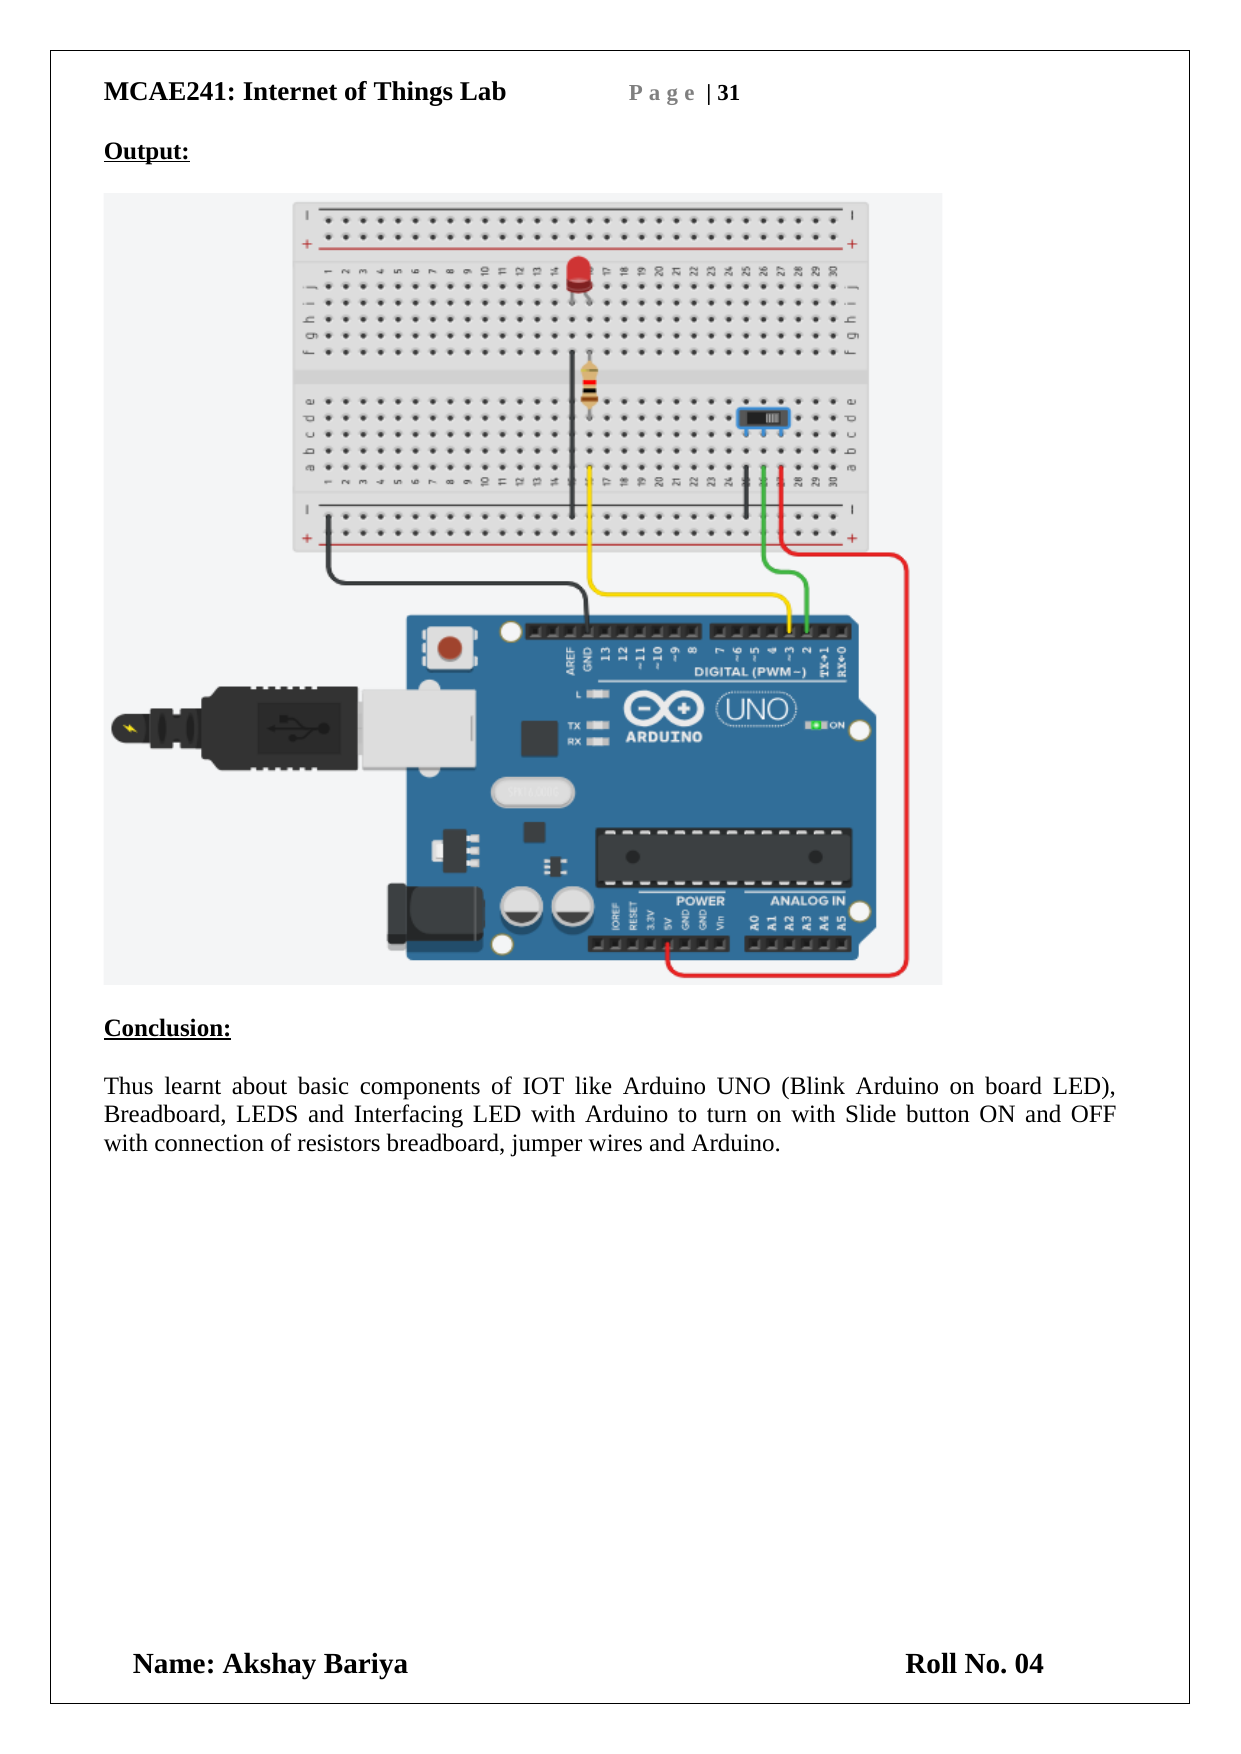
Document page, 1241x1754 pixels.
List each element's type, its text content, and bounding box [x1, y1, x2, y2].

text Conclusion: [103, 1013, 1117, 1042]
picture [103, 193, 943, 985]
text Thus learnt about basic components of IOT like Arduino UNO (Blink Arduino on board LED), Breadboard, LEDS and Interfacing LED with Arduino to turn on with Slide button ON and OFF with connection of resistors breadboard, jumper wires and Arduino. [103, 1071, 1117, 1157]
text Output: [103, 136, 1117, 164]
